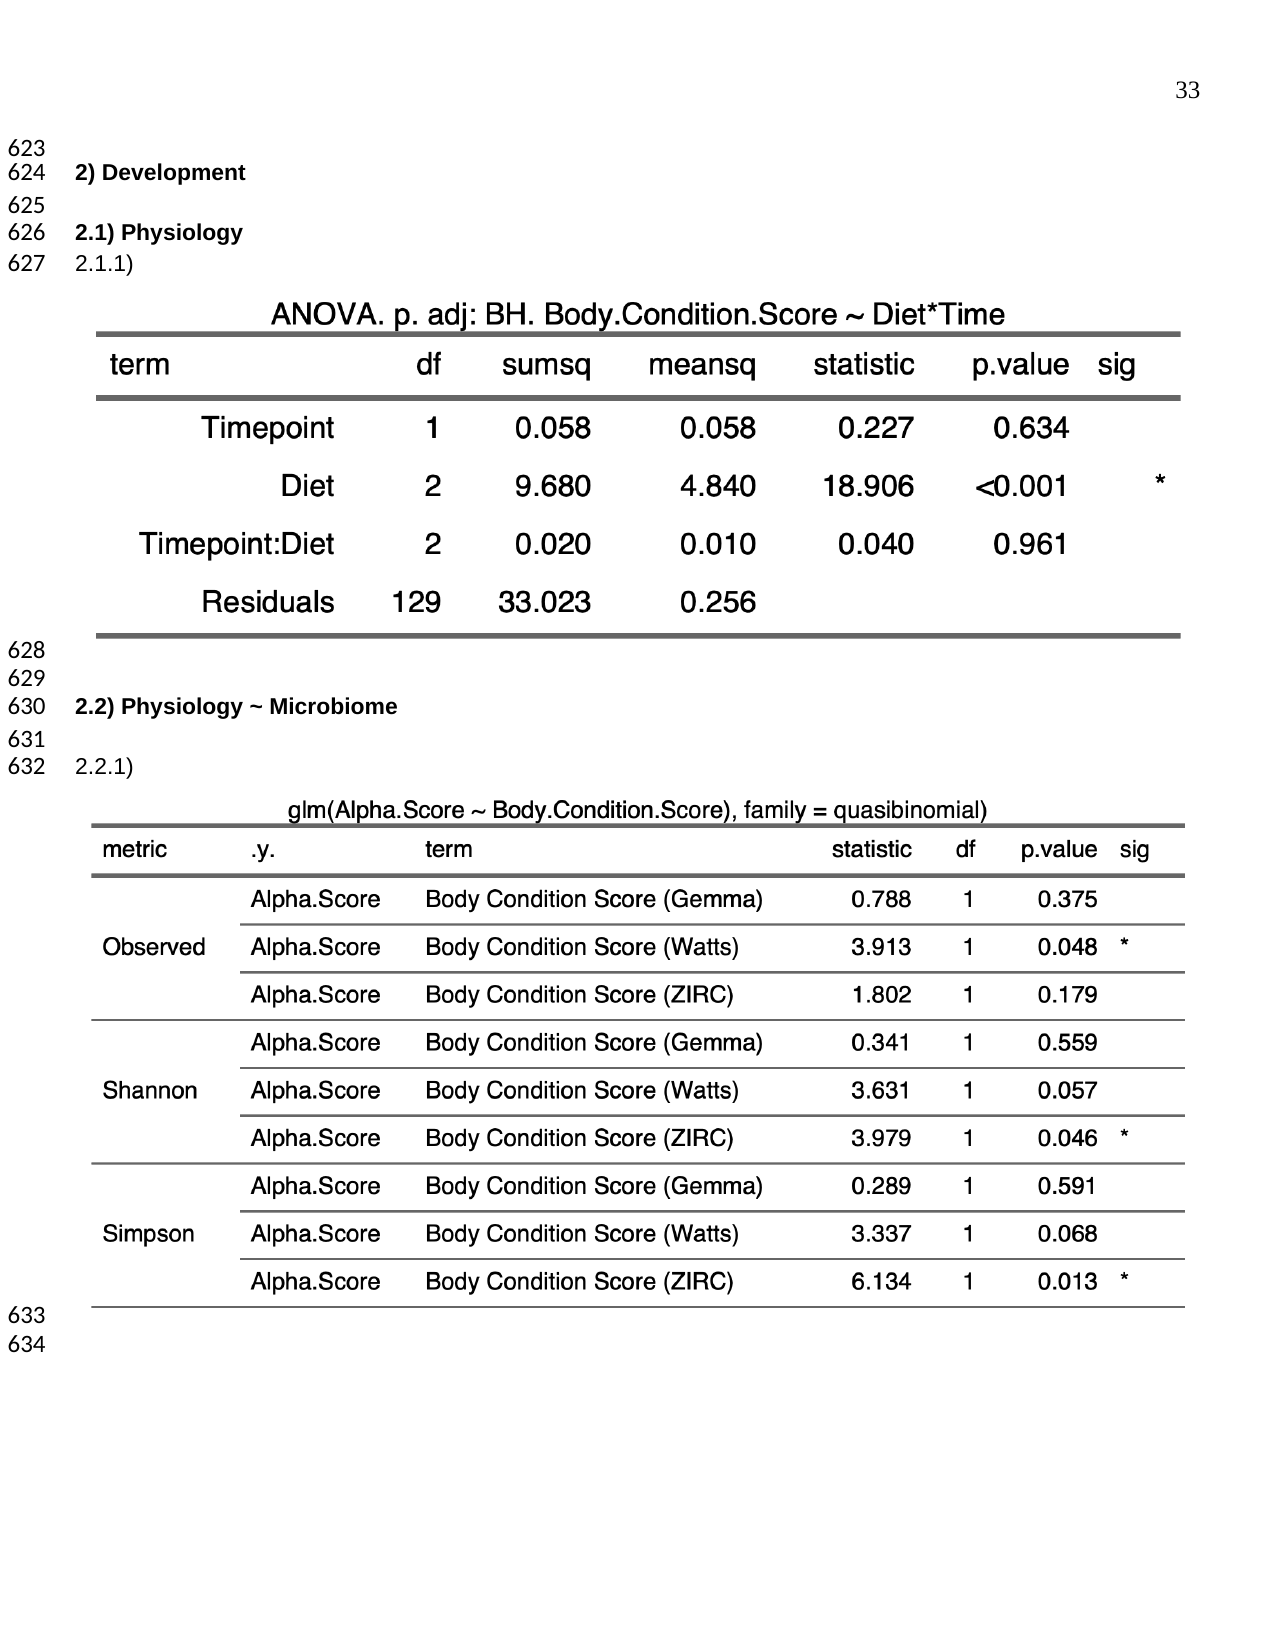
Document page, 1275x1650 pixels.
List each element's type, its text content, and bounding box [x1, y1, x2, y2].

text 2.2.1) [75, 753, 1200, 783]
text 2.2) Physiology ~ Microbiome [75, 693, 1200, 719]
picture [75, 280, 1200, 659]
picture [75, 783, 1200, 1324]
text 2.1) Physiology [75, 219, 1200, 246]
text 2.1.1) [75, 249, 1200, 280]
text 2) Development [75, 159, 1200, 185]
